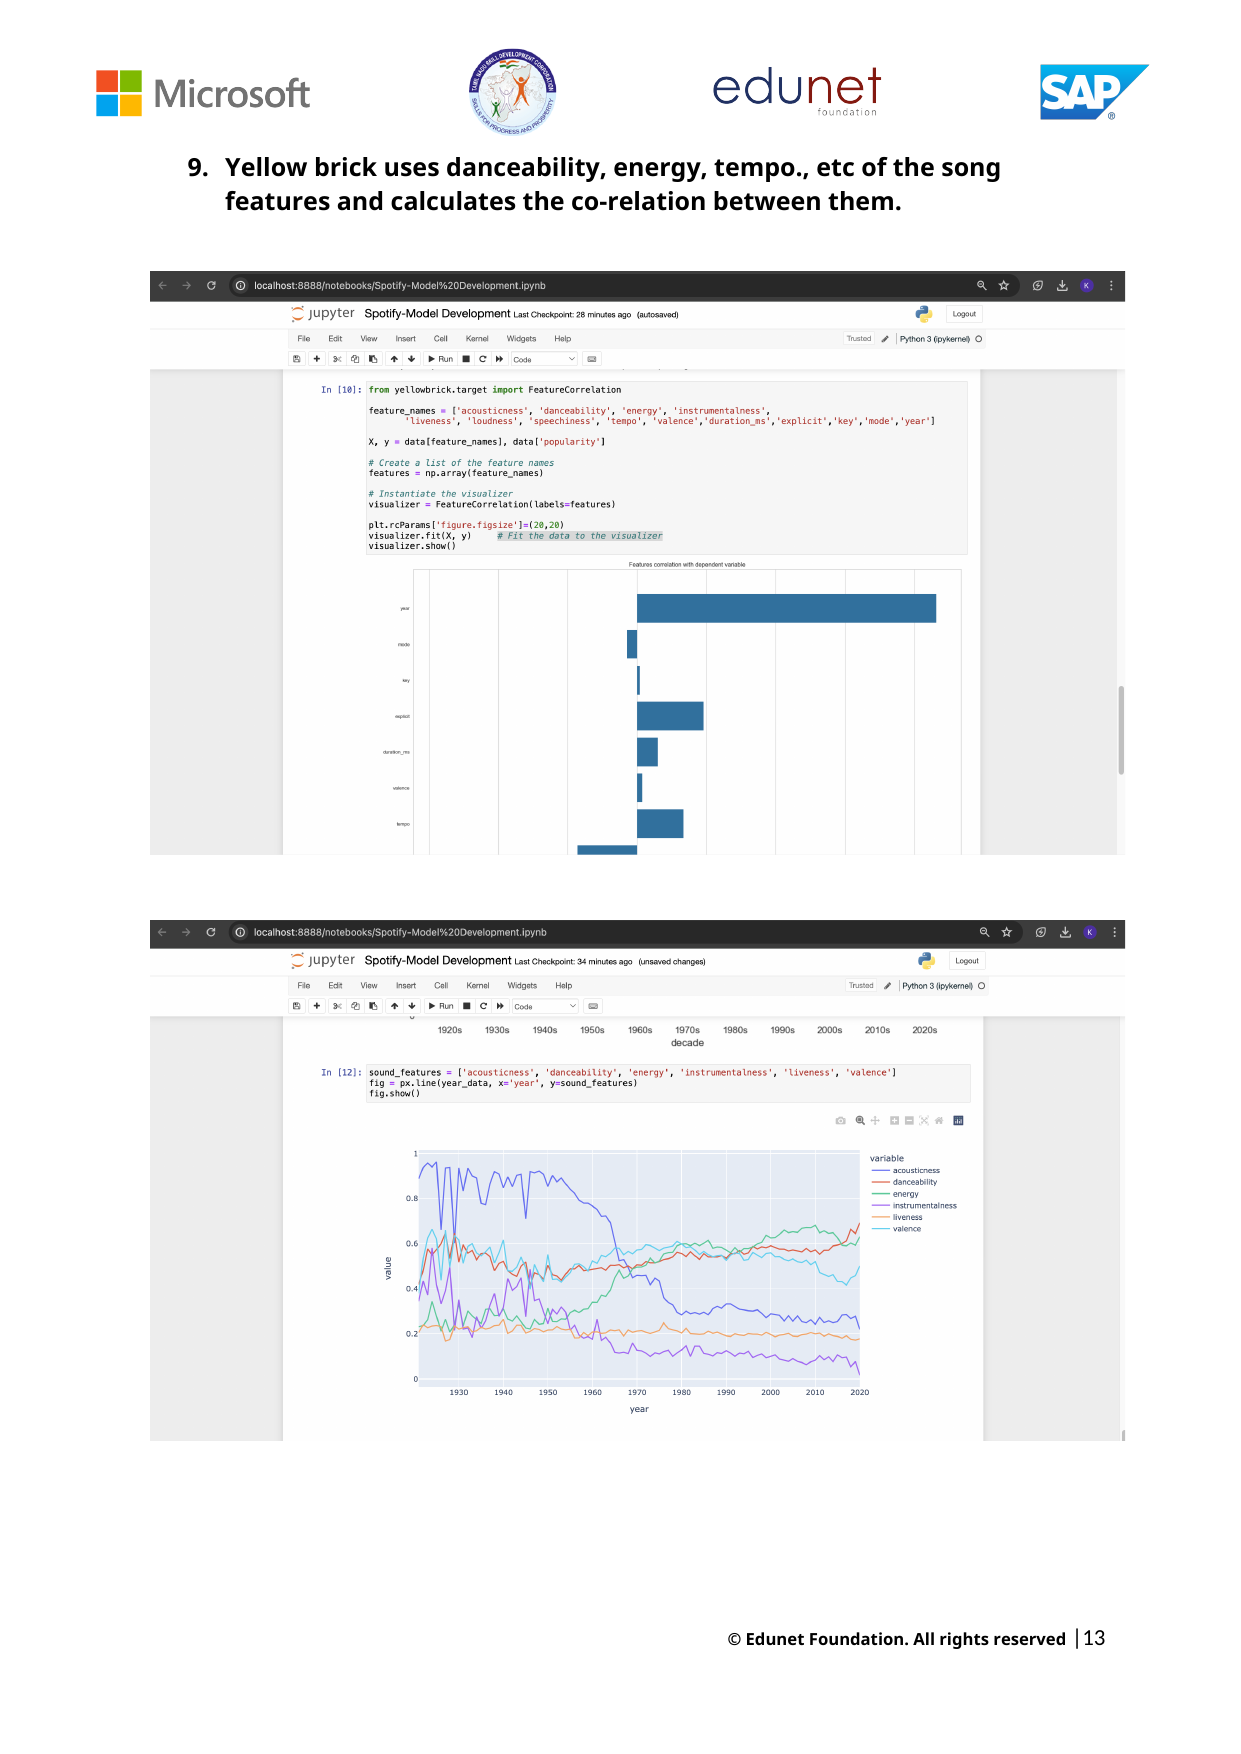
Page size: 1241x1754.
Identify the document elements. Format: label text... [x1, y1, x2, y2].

picture [91, 65, 316, 121]
picture [150, 271, 1125, 855]
picture [1039, 63, 1151, 121]
picture [466, 45, 558, 137]
picture [150, 920, 1125, 1441]
list Yellow brick uses danceability, energy, tempo., etc of the song features and calculates the co-relation between them. [187, 150, 1105, 218]
picture [706, 60, 889, 122]
